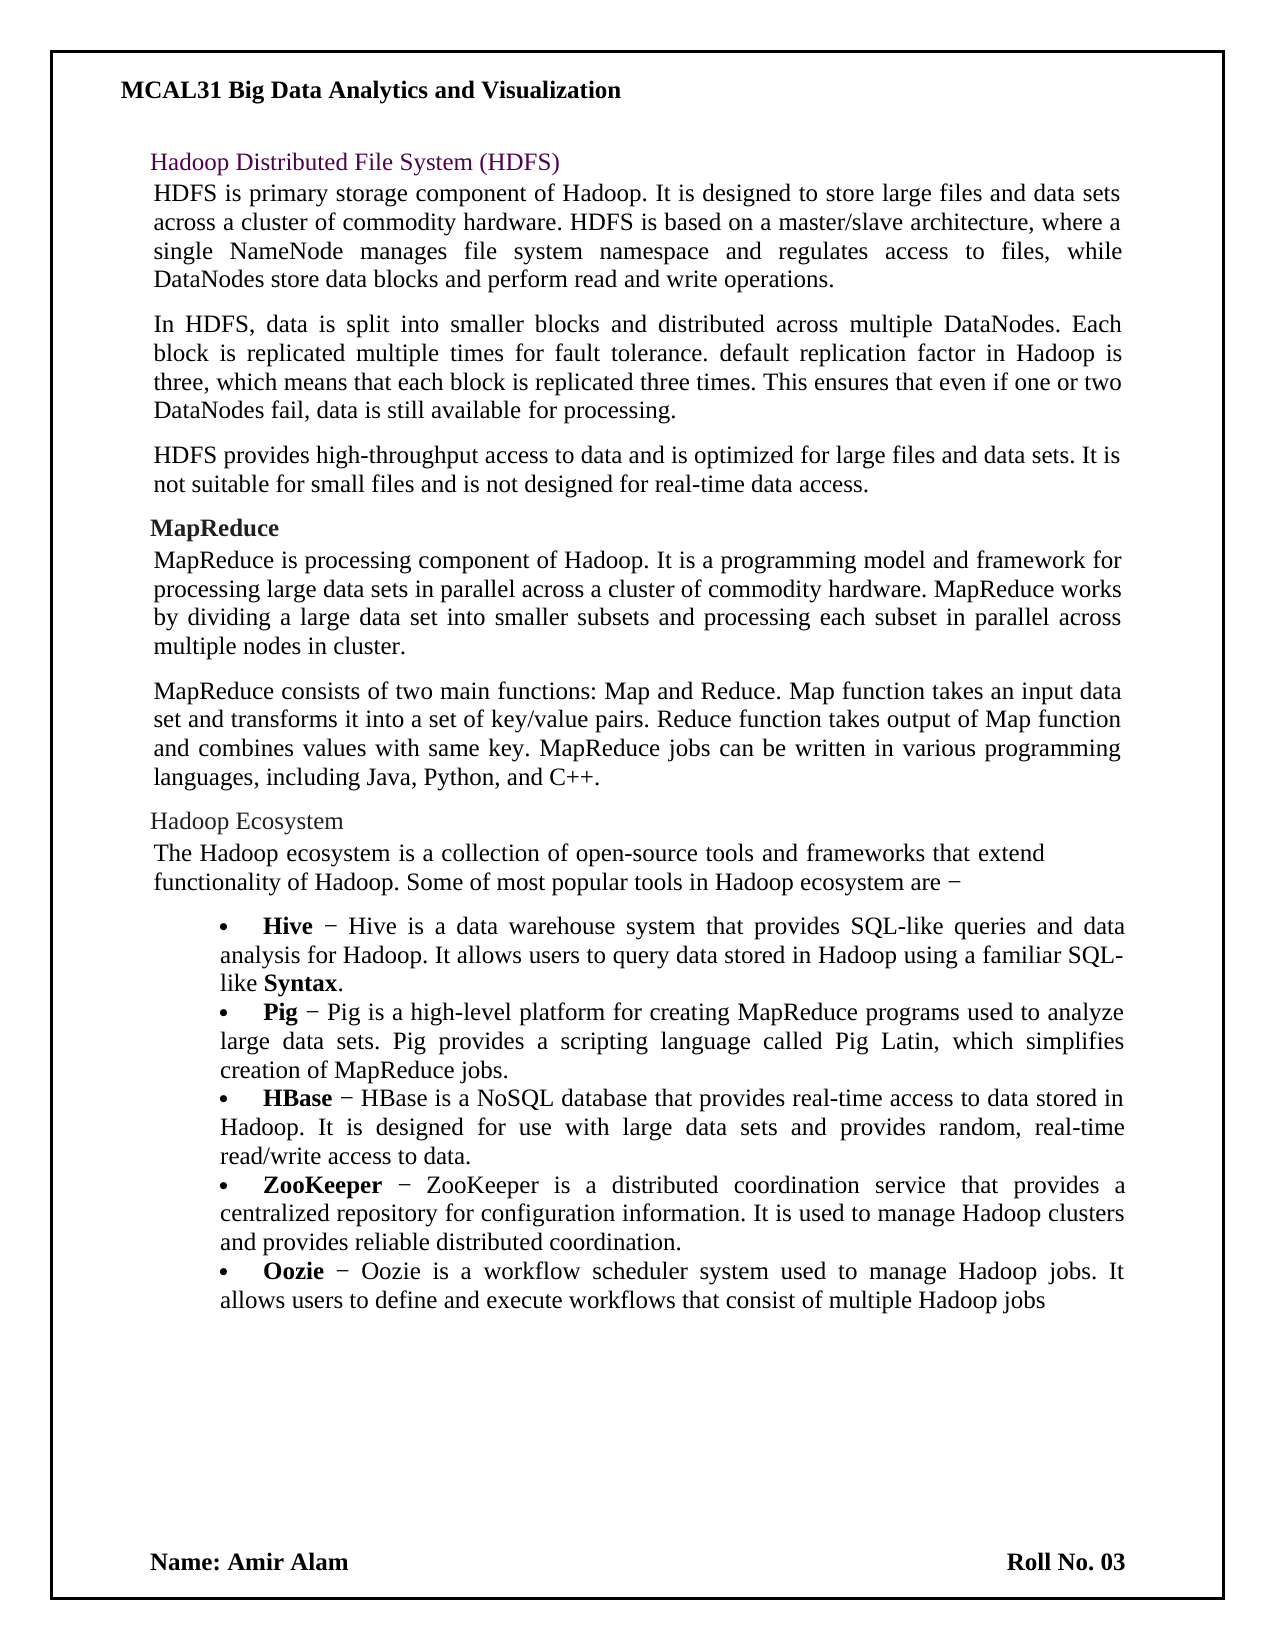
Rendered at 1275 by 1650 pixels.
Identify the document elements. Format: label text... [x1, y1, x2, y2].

text In HDFS, data is split into smaller blocks and distributed across multiple DataNodes. Each block is replicated multiple times for fault tolerance. default replication factor in Hadoop is three, which means that each block is replicated three times. This ensures that even if one or two DataNodes fail, data is still available for processing. [153, 309, 1122, 424]
text MapReduce consists of two main functions: Map and Reduce. Map function takes an input data set and transforms it into a set of key/value pairs. Reduce function takes output of Map function and combines values with same key. MapReduce jobs can be written in various programming languages, including Java, Python, and C++. [153, 676, 1122, 791]
list Hive − Hive is a data warehouse system that provides SQL-like queries and data analysis for Hadoop. It allows users to query data stored in Hadoop using a familiar SQL- like Syntax. [220, 911, 1126, 997]
text The Hadoop ecosystem is a collection of open-source tools and frameworks that extend functionality of Hadoop. Some of most popular tools in Hadoop ecosystem are − [153, 838, 1047, 896]
text MapReduce [150, 513, 1167, 542]
text Hadoop Ecosystem [150, 806, 1167, 835]
text MapReduce is processing component of Hadoop. It is a programming model and framework for processing large data sets in parallel across a cluster of commodity hardware. MapReduce works by dividing a large data set into smaller subsets and processing each subset in parallel across multiple nodes in cluster. [153, 545, 1123, 660]
text Hadoop Distributed File System (HDFS) [150, 147, 1167, 175]
list Oozie − Oozie is a workflow scheduler system used to manage Hadoop jobs. It allows users to define and execute workflows that consist of multiple Hadoop jobs [220, 1256, 1125, 1313]
list HBase − HBase is a NoSQL database that provides real-time access to data stored in Hadoop. It is designed for use with large data sets and provides random, real-time read/write access to data. [220, 1083, 1125, 1170]
list ZooKeeper − ZooKeeper is a distributed coordination service that provides a centralized repository for configuration information. It is used to manage Hadoop clusters and provides reliable distributed coordination. [220, 1170, 1126, 1256]
text HDFS is primary storage component of Hadoop. It is designed to store large files and data sets across a cluster of commodity hardware. HDFS is based on a master/slave architecture, where a single NameNode manages file system namespace and regulates access to files, while DataNodes store data blocks and perform read and write operations. [153, 178, 1122, 293]
list Pig − Pig is a high-level platform for creating MapReduce programs used to analyze large data sets. Pig provides a scripting language called Pig Latin, which simplifies creation of MapReduce jobs. [220, 997, 1125, 1083]
text HDFS provides high-throughput access to data and is optimized for large files and data sets. It is not suitable for small files and is not designed for real-time data access. [153, 440, 1122, 497]
